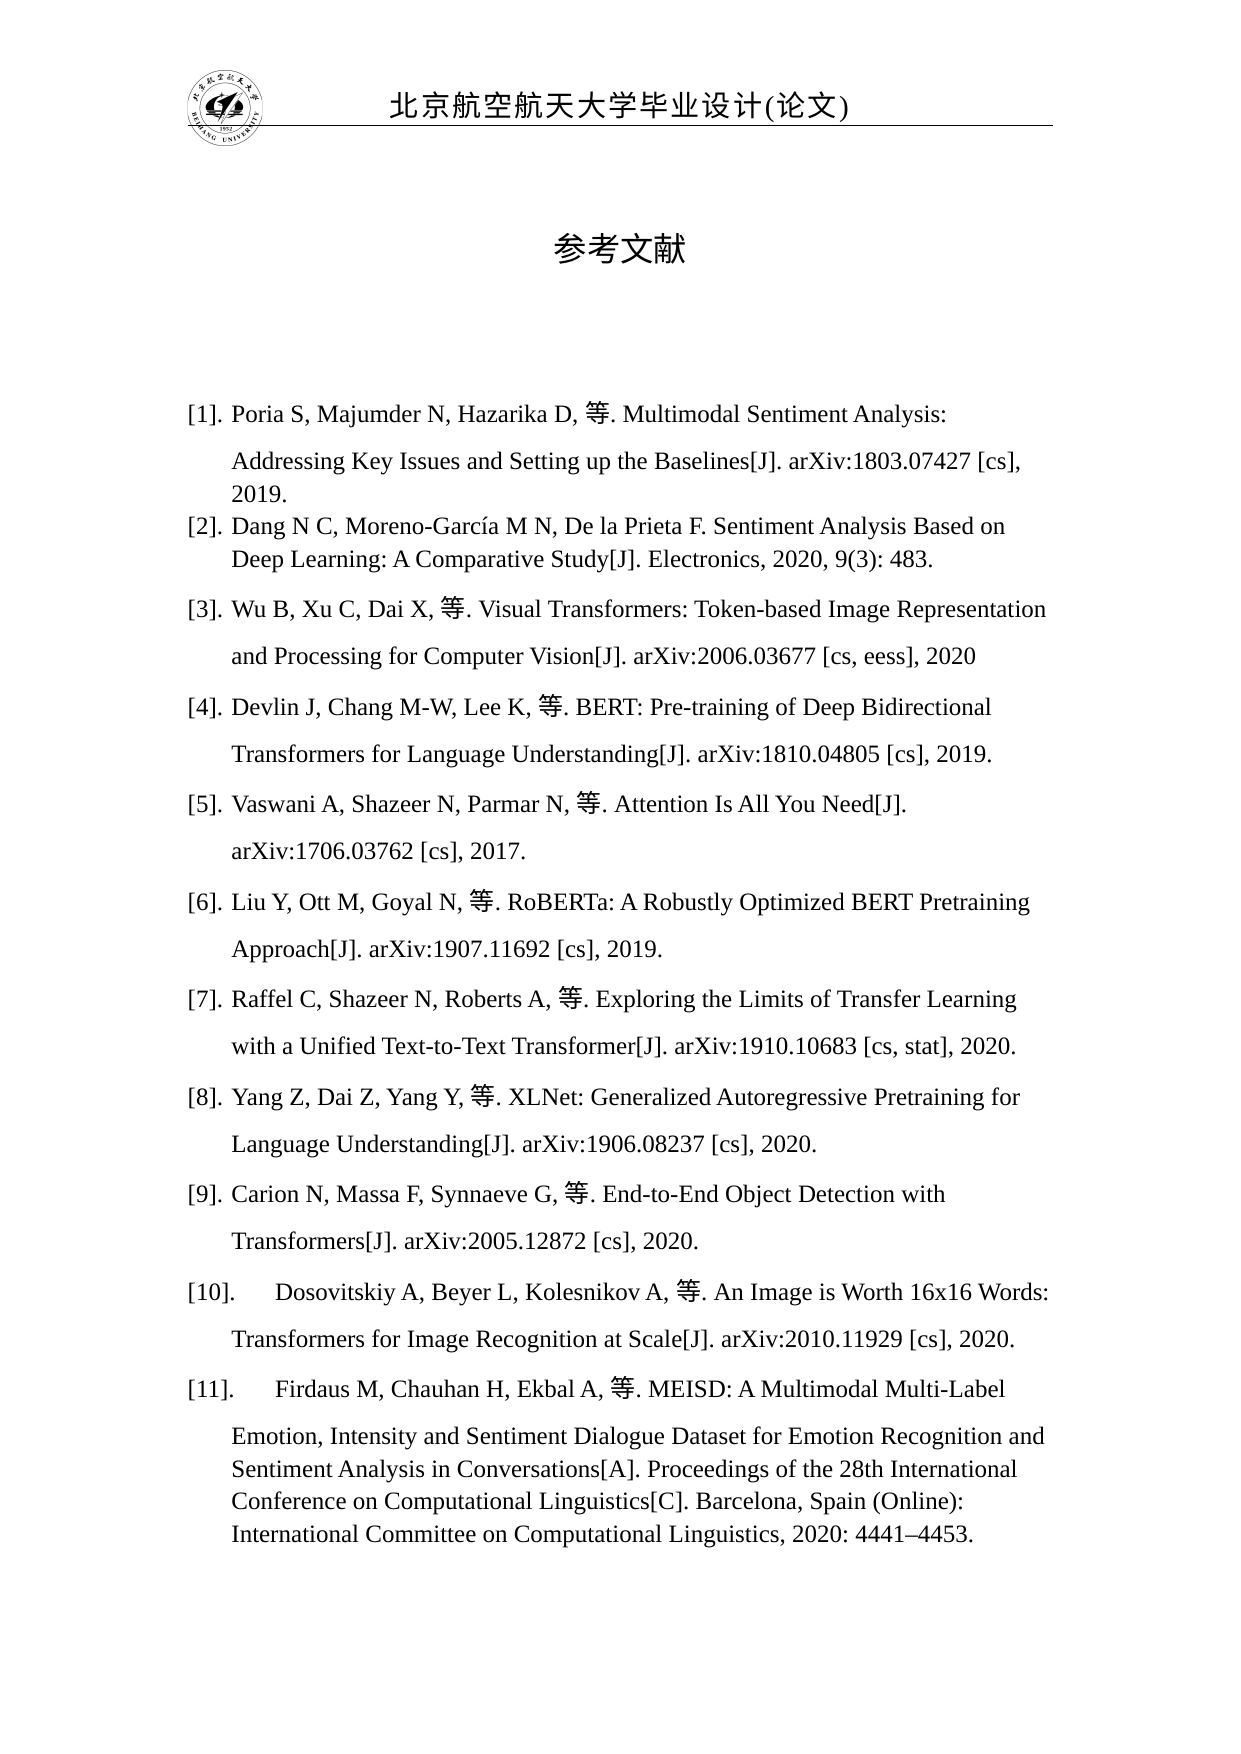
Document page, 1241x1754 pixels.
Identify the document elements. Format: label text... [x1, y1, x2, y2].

list Poria S, Majumder N, Hazarika D, 等. Multimodal Sentiment Analysis: Addressing Key Issues and Setting up the Baselines[J]. arXiv:1803.07427 [cs], 2019. [187, 379, 1053, 509]
subtitle 参考文献 [187, 214, 1053, 279]
list Dang N C, Moreno-García M N, De la Prieta F. Sentiment Analysis Based on Deep Learning: A Comparative Study[J]. Electronics, 2020, 9(3): 483. [187, 509, 1053, 574]
picture [187, 70, 263, 146]
list Dosovitskiy A, Beyer L, Kolesnikov A, 等. An Image is Worth 16x16 Words: Transformers for Image Recognition at Scale[J]. arXiv:2010.11929 [cs], 2020. [187, 1257, 1053, 1354]
list Carion N, Massa F, Synnaeve G, 等. End-to-End Object Detection with Transformers[J]. arXiv:2005.12872 [cs], 2020. [187, 1159, 1053, 1257]
list Raffel C, Shazeer N, Roberts A, 等. Exploring the Limits of Transfer Learning with a Unified Text-to-Text Transformer[J]. arXiv:1910.10683 [cs, stat], 2020. [187, 964, 1053, 1062]
list Wu B, Xu C, Dai X, 等. Visual Transformers: Token-based Image Representation and Processing for Computer Vision[J]. arXiv:2006.03677 [cs, eess], 2020 [187, 574, 1053, 672]
list Liu Y, Ott M, Goyal N, 等. RoBERTa: A Robustly Optimized BERT Pretraining Approach[J]. arXiv:1907.11692 [cs], 2019. [187, 867, 1053, 964]
list Vaswani A, Shazeer N, Parmar N, 等. Attention Is All You Need[J]. arXiv:1706.03762 [cs], 2017. [187, 769, 1053, 867]
list Firdaus M, Chauhan H, Ekbal A, 等. MEISD: A Multimodal Multi-Label Emotion, Intensity and Sentiment Dialogue Dataset for Emotion Recognition and Sentiment Analysis in Conversations[A]. Proceedings of the 28th International Conference on Computational Linguistics[C]. Barcelona, Spain (Online): International Committee on Computational Linguistics, 2020: 4441–4453. [187, 1354, 1053, 1549]
list Devlin J, Chang M-W, Lee K, 等. BERT: Pre-training of Deep Bidirectional Transformers for Language Understanding[J]. arXiv:1810.04805 [cs], 2019. [187, 672, 1053, 769]
list Yang Z, Dai Z, Yang Y, 等. XLNet: Generalized Autoregressive Pretraining for Language Understanding[J]. arXiv:1906.08237 [cs], 2020. [187, 1062, 1053, 1159]
